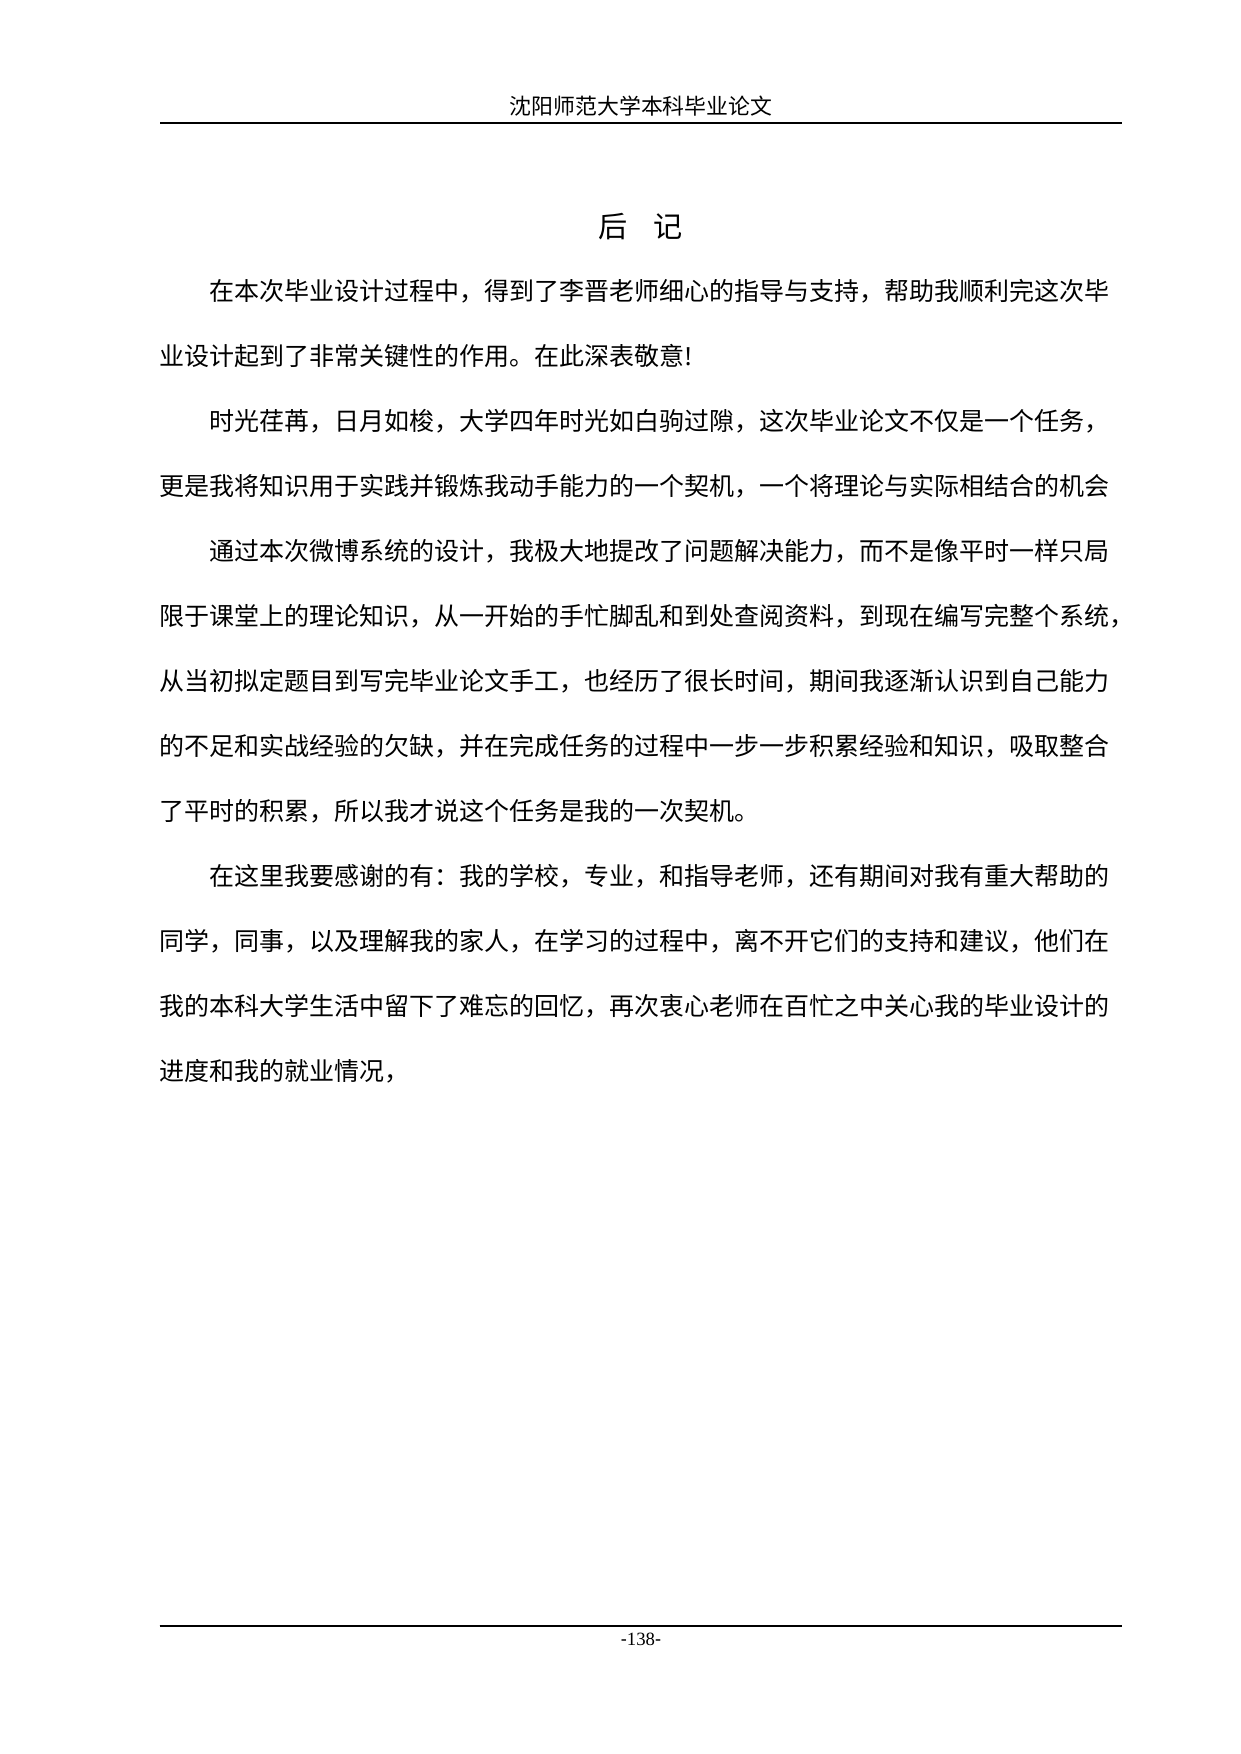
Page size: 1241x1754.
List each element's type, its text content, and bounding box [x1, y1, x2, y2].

text 时光荏苒，日月如梭，大学四年时光如白驹过隙，这次毕业论文不仅是一个任务，更是我将知识用于实践并锻炼我动手能力的一个契机，一个将理论与实际相结合的机会 [159, 387, 1122, 517]
text 在这里我要感谢的有：我的学校，专业，和指导老师，还有期间对我有重大帮助的同学，同事，以及理解我的家人，在学习的过程中，离不开它们的支持和建议，他们在我的本科大学生活中留下了难忘的回忆，再次衷心老师在百忙之中关心我的毕业设计的进度和我的就业情况， [159, 842, 1122, 1102]
text 通过本次微博系统的设计，我极大地提改了问题解决能力，而不是像平时一样只局限于课堂上的理论知识，从一开始的手忙脚乱和到处查阅资料，到现在编写完整个系统，从当初拟定题目到写完毕业论文手工，也经历了很长时间，期间我逐渐认识到自己能力的不足和实战经验的欠缺，并在完成任务的过程中一步一步积累经验和知识，吸取整合了平时的积累，所以我才说这个任务是我的一次契机。 [159, 517, 1122, 842]
text 在本次毕业设计过程中，得到了李晋老师细心的指导与支持，帮助我顺利完这次毕业设计起到了非常关键性的作用。在此深表敬意! [159, 257, 1122, 387]
